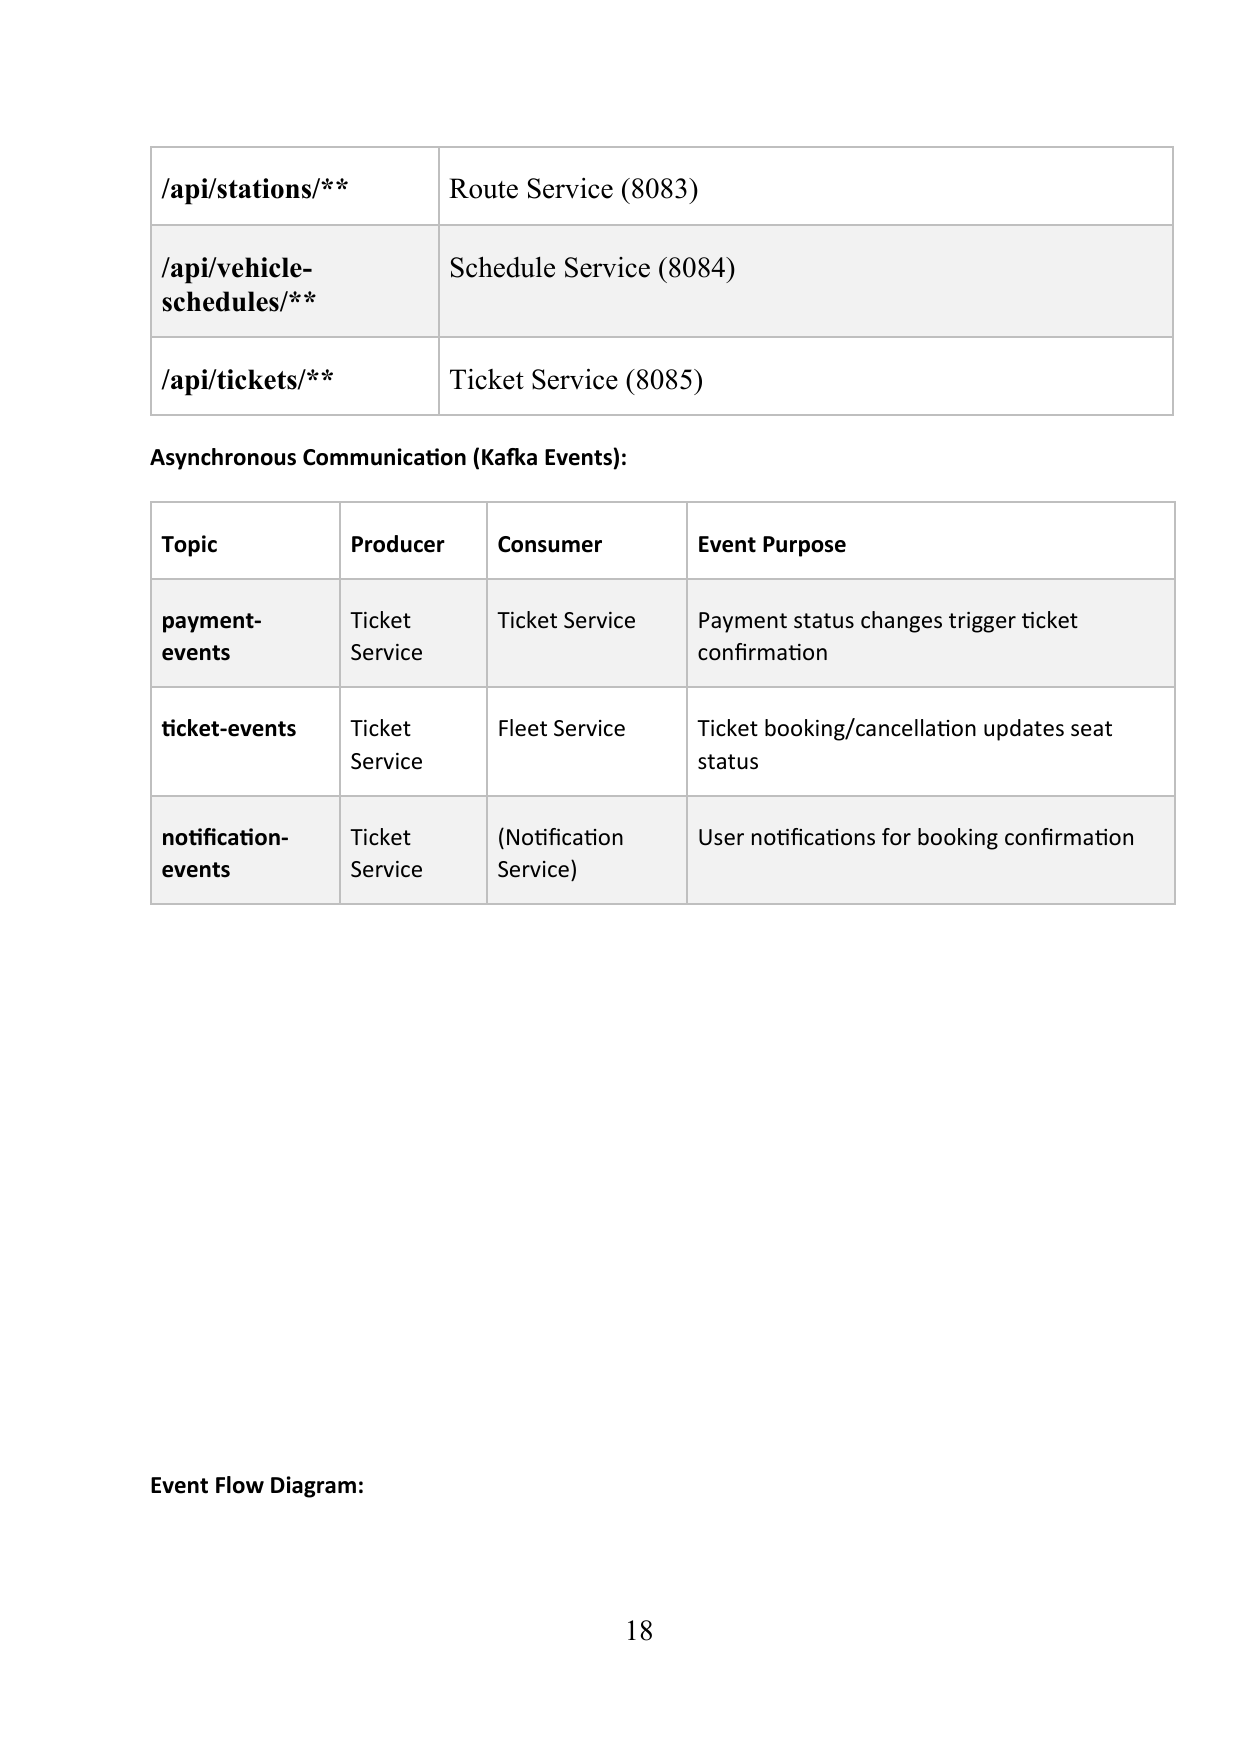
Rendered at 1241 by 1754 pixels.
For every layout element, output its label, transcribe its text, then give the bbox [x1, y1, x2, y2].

table_cell Ticket Service [488, 580, 686, 686]
table_cell /api/tickets/** [152, 338, 438, 414]
table_cell Payment status changes trigger ticket confirmation [688, 580, 1174, 686]
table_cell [440, 148, 1172, 224]
table_cell Ticket Service [341, 580, 486, 686]
table_cell Ticket Service [341, 688, 486, 794]
table_cell User notifications for booking confirmation [688, 797, 1174, 903]
table_cell Schedule Service (8084) [440, 226, 1172, 336]
table_header Producer [341, 503, 486, 577]
table_cell notification-events [152, 797, 339, 903]
table_header Consumer [488, 503, 686, 577]
table_cell /api/stations/** [152, 148, 438, 224]
table_cell Fleet Service [488, 688, 686, 794]
table_header Event Purpose [688, 503, 1174, 577]
table_cell Ticket Service (8085) [440, 338, 1172, 414]
table_cell /api/vehicle-schedules/** [152, 226, 438, 336]
table_cell payment-events [152, 580, 339, 686]
table_cell Ticket booking/cancellation updates seat status [688, 688, 1174, 794]
table_cell ticket-events [152, 688, 339, 794]
text Event Flow Diagram: [150, 1470, 1128, 1501]
table_header Topic [152, 503, 339, 577]
text Asynchronous Communication (Kafka Events): [150, 441, 1128, 472]
table_cell (Notification Service) [488, 797, 686, 903]
table_cell Ticket Service [341, 797, 486, 903]
